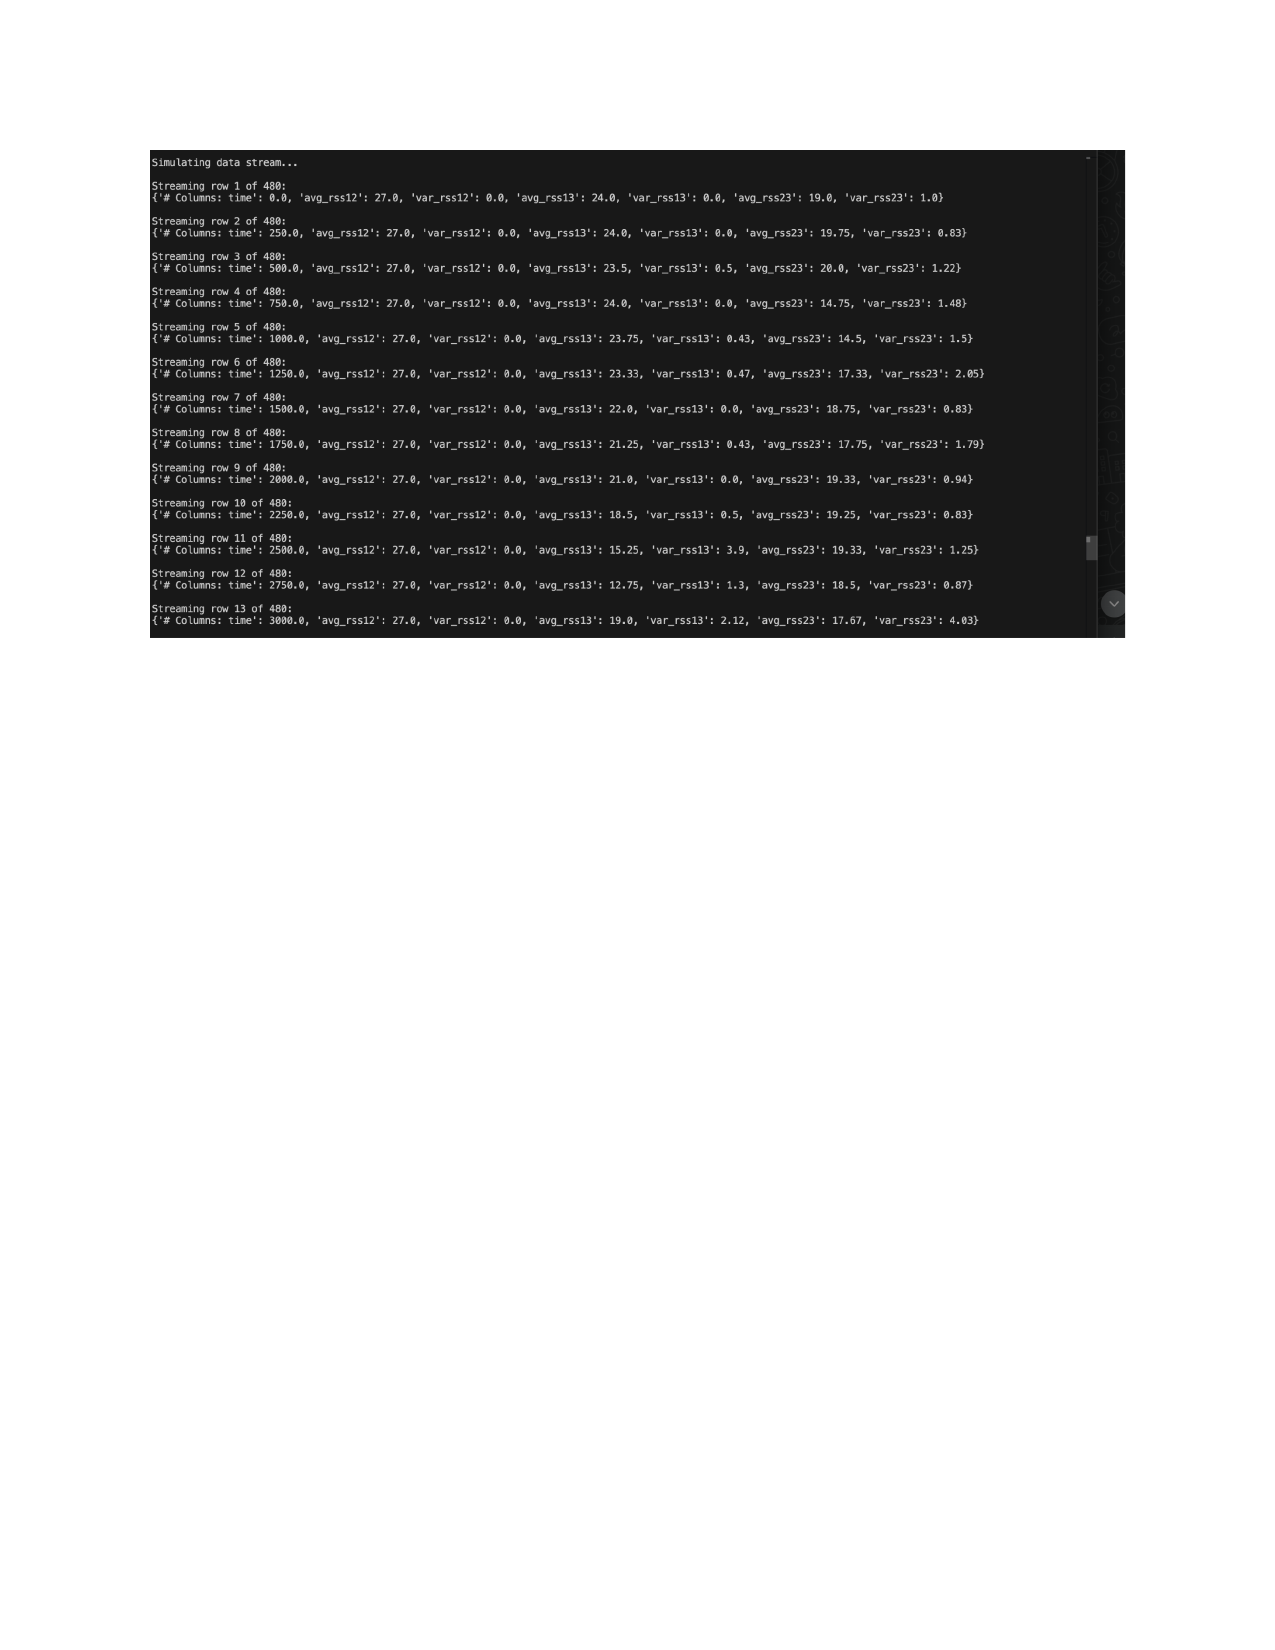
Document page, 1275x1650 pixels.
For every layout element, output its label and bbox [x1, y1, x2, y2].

picture [150, 150, 1125, 638]
